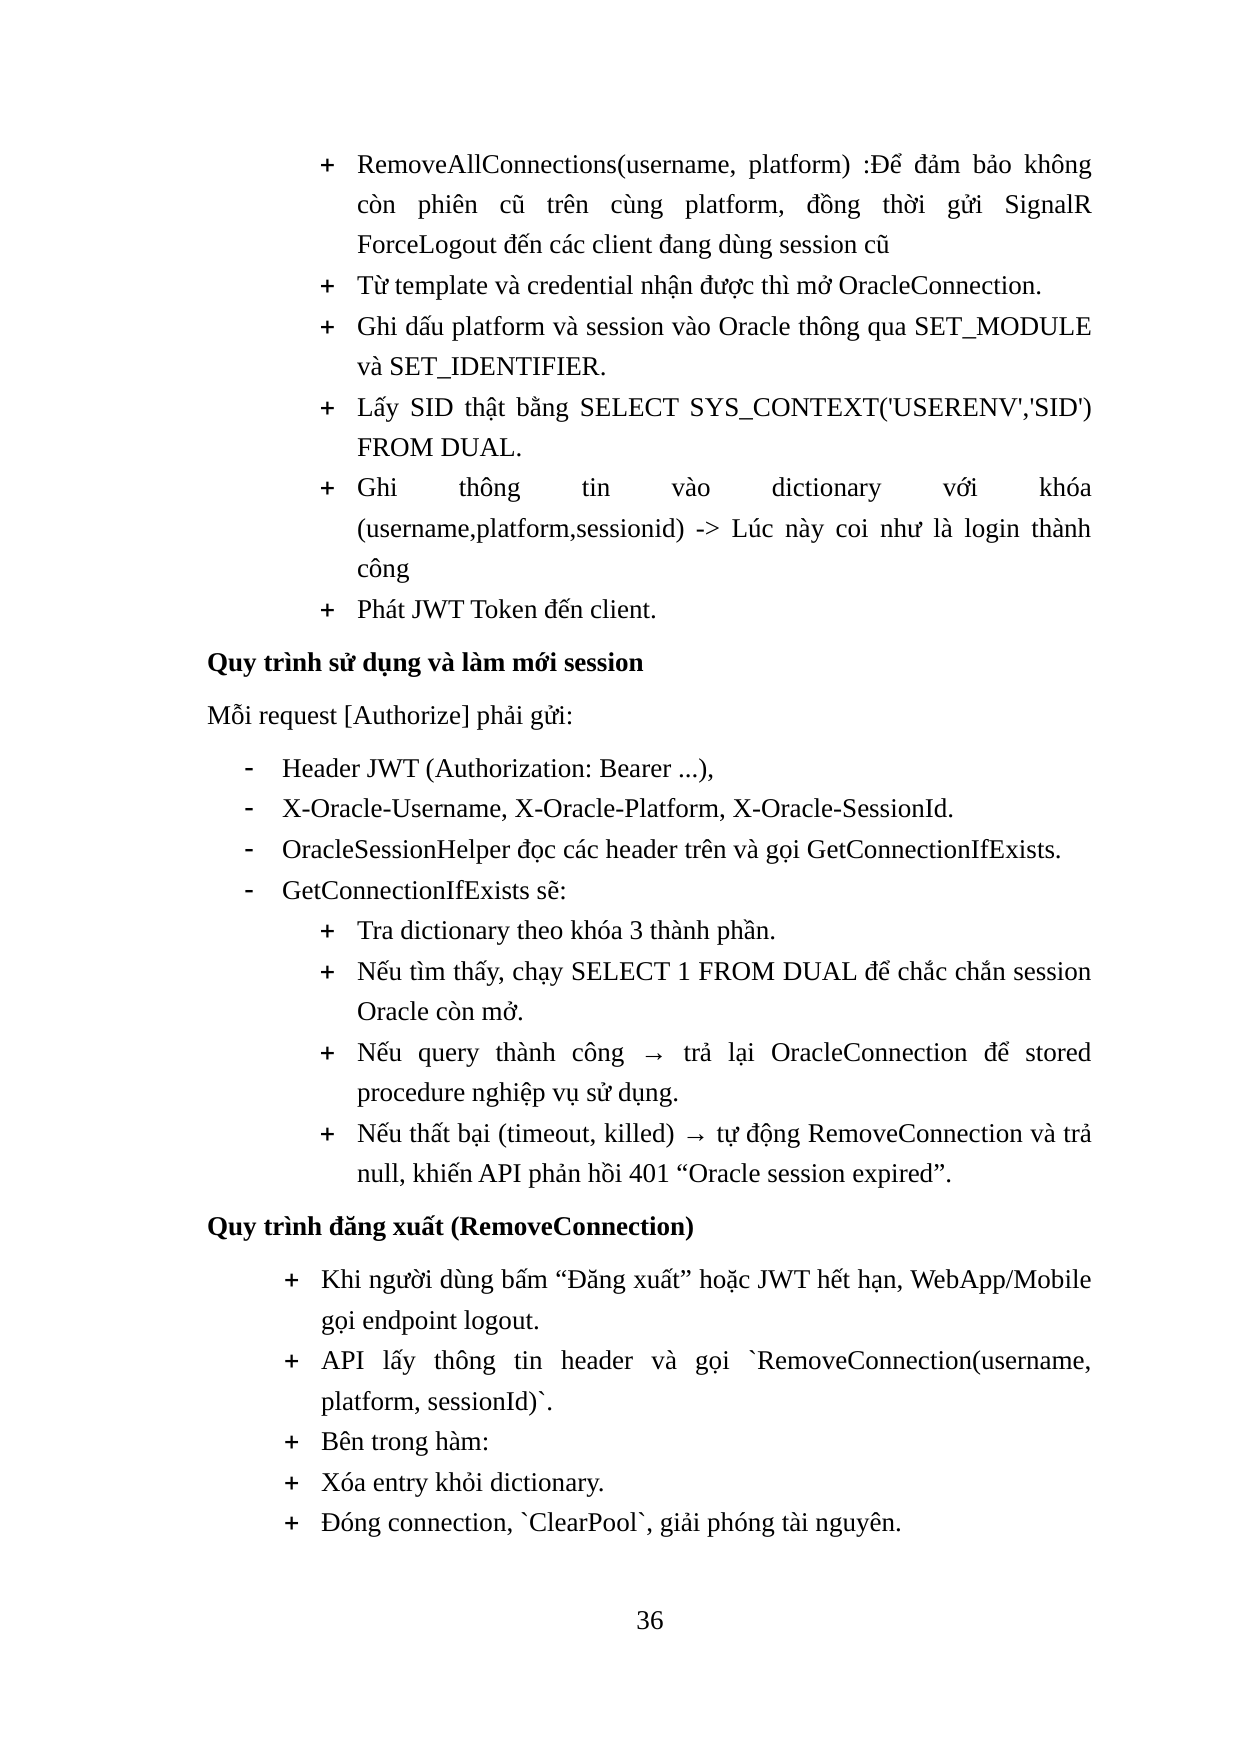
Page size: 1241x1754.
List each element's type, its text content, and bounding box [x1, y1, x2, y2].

list Đóng connection, `ClearPool`, giải phóng tài nguyên. [283, 1506, 1092, 1538]
text Mỗi request [Authorize] phải gửi: [207, 699, 1092, 730]
list Ghi dấu platform và session vào Oracle thông qua SET_MODULE và SET_IDENTIFIER. [319, 310, 1092, 381]
list OracleSessionHelper đọc các header trên và gọi GetConnectionIfExists. [244, 833, 1092, 864]
list Bên trong hàm: [283, 1425, 1092, 1456]
list API lấy thông tin header và gọi `RemoveConnection(username, platform, sessionId)`. [283, 1344, 1092, 1416]
text Quy trình đăng xuất (RemoveConnection) [207, 1210, 1092, 1241]
list Từ template và credential nhận được thì mở OracleConnection. [319, 269, 1092, 300]
list Phát JWT Token đến client. [319, 593, 1092, 624]
text Quy trình sử dụng và làm mới session [207, 646, 1092, 677]
list RemoveAllConnections(username, platform) :Để đảm bảo không còn phiên cũ trên cùng platform, đồng thời gửi SignalR ForceLogout đến các client đang dùng session cũ [319, 148, 1092, 260]
list Tra dictionary theo khóa 3 thành phần. [319, 914, 1092, 946]
list GetConnectionIfExists sẽ: [244, 874, 1092, 905]
list X-Oracle-Username, X-Oracle-Platform, X-Oracle-SessionId. [244, 792, 1092, 824]
list Nếu query thành công → trả lại OracleConnection để stored procedure nghiệp vụ sử dụng. [319, 1036, 1092, 1108]
list Lấy SID thật bằng SELECT SYS_CONTEXT('USERENV','SID') FROM DUAL. [319, 391, 1092, 462]
list Nếu thất bại (timeout, killed) → tự động RemoveConnection và trả null, khiến API phản hồi 401 “Oracle session expired”. [319, 1117, 1092, 1188]
list Xóa entry khỏi dictionary. [283, 1466, 1092, 1497]
list Nếu tìm thấy, chạy SELECT 1 FROM DUAL để chắc chắn session Oracle còn mở. [319, 955, 1092, 1027]
list Khi người dùng bấm “Đăng xuất” hoặc JWT hết hạn, WebApp/Mobile gọi endpoint logout. [283, 1263, 1092, 1335]
list Ghi thông tin vào dictionary với khóa (username,platform,sessionid) -> Lúc này coi như là login thành công [319, 472, 1092, 584]
list Header JWT (Authorization: Bearer ...), [244, 752, 1092, 783]
